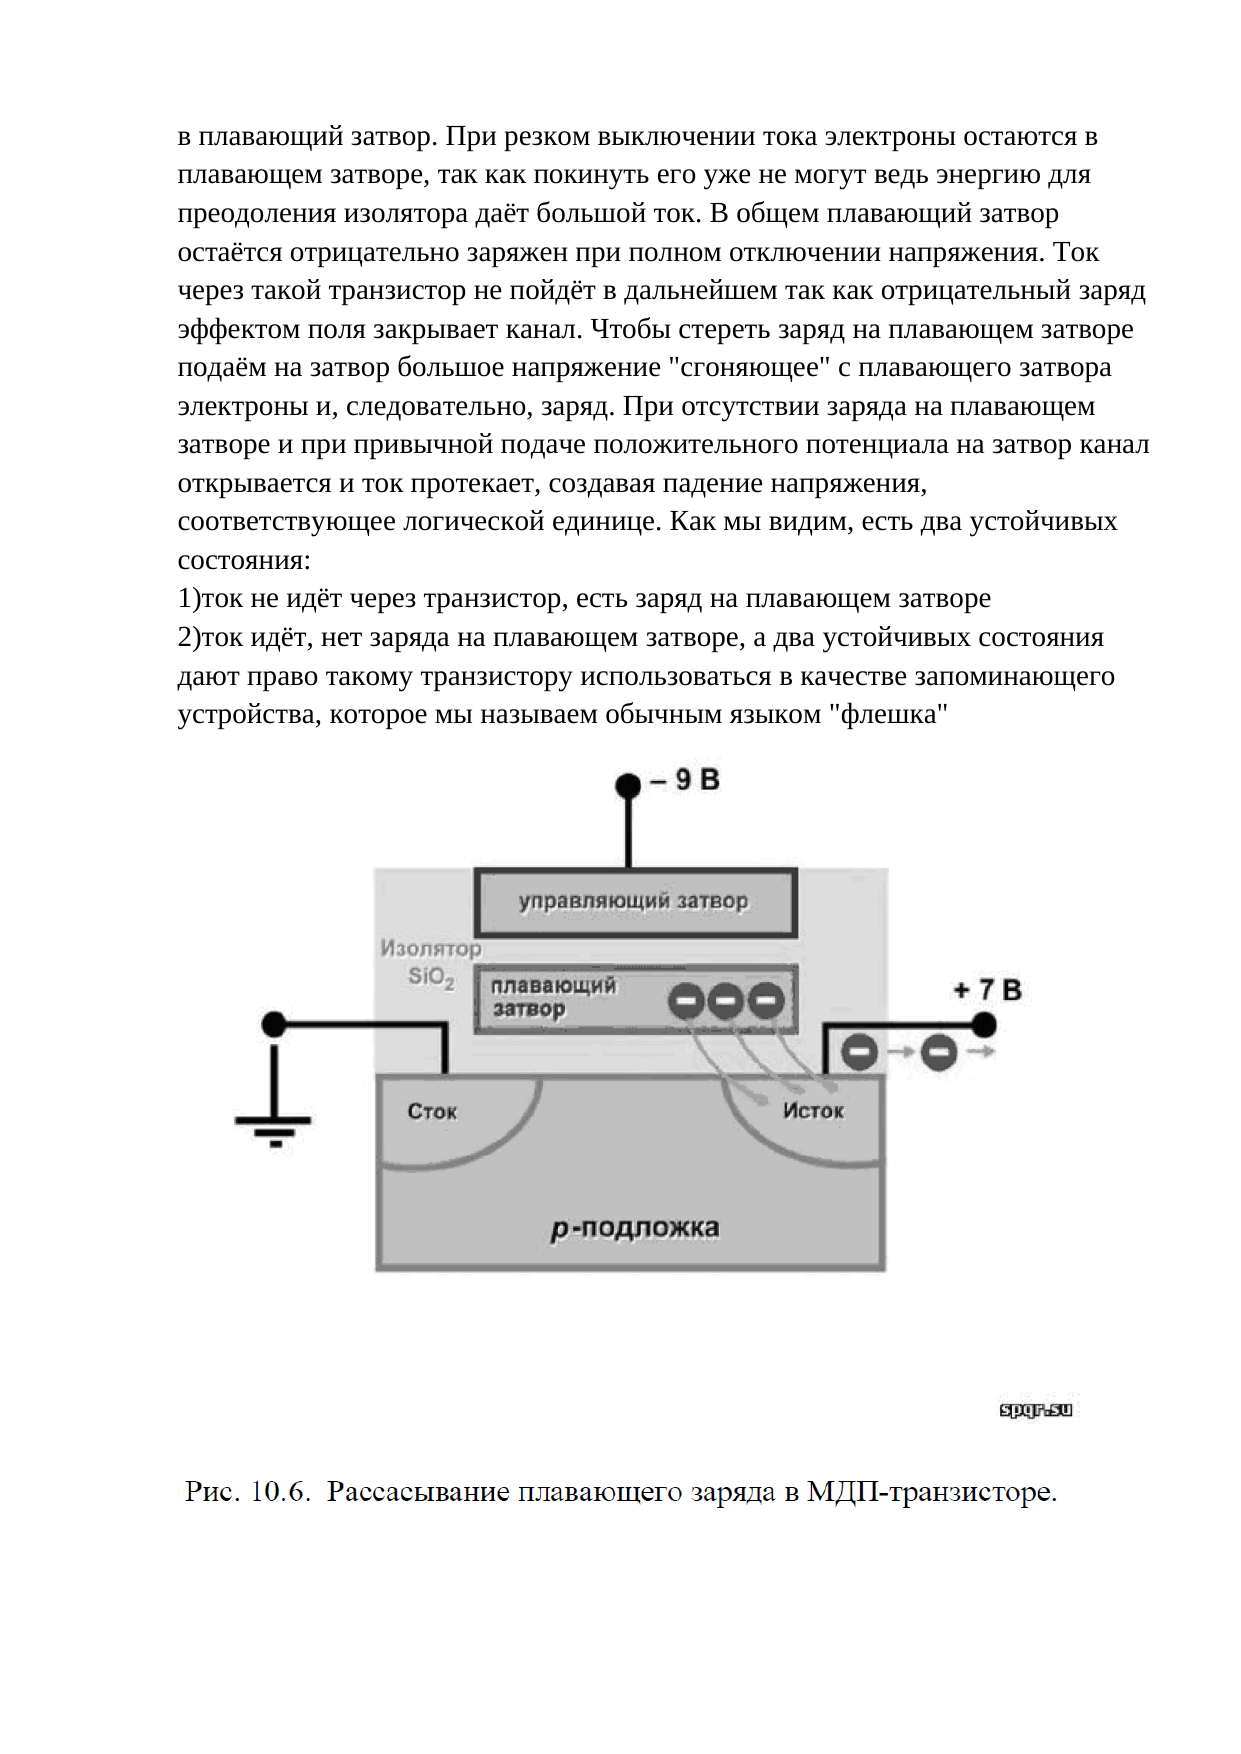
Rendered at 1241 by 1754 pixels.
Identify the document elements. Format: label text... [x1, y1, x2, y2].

text 2)ток идёт, нет заряда на плавающем затворе, а два устойчивых состояния дают право такому транзистору использоваться в качестве запоминающего устройства, которое мы называем обычным языком "флешка" [177, 619, 1152, 730]
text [177, 118, 1152, 576]
picture [177, 750, 1090, 1509]
text 1)ток не идёт через транзистор, есть заряд на плавающем затворе [177, 581, 1152, 614]
